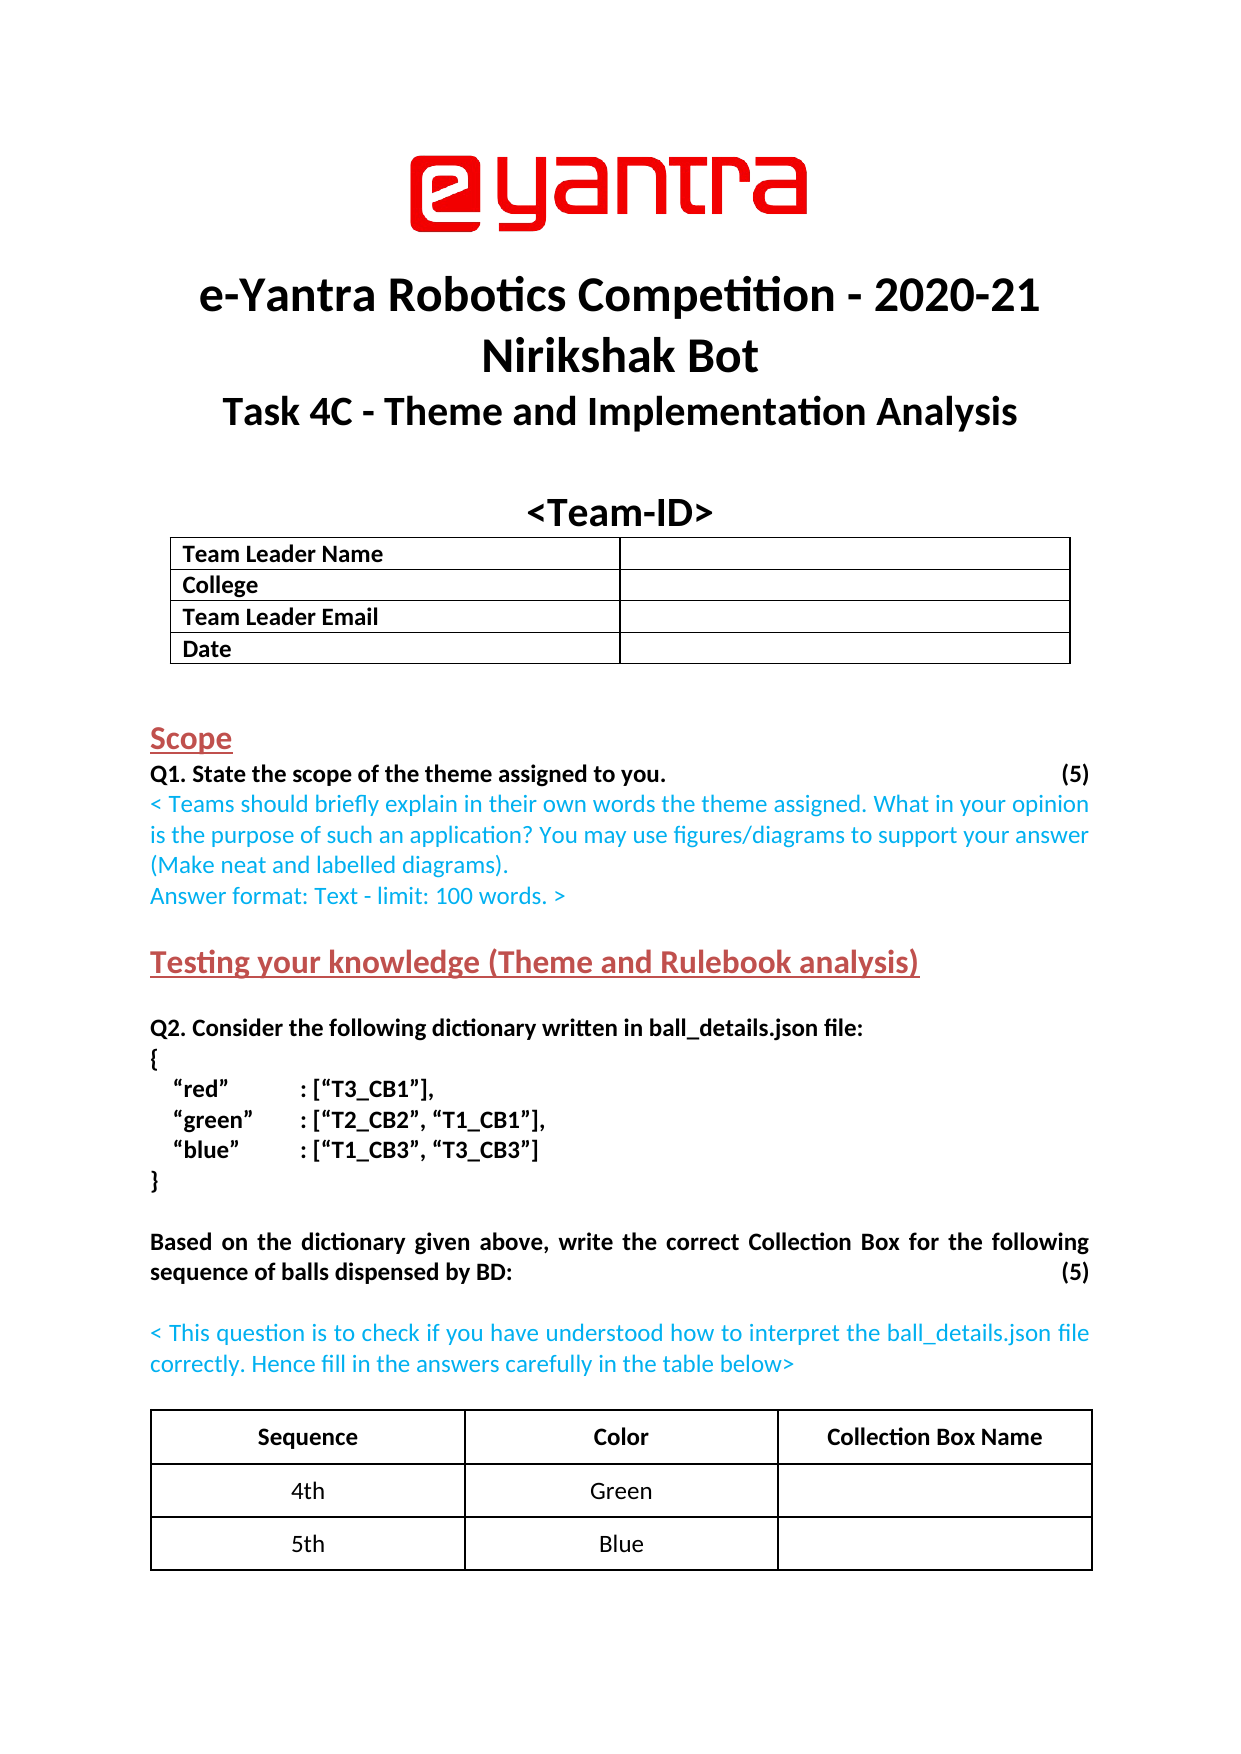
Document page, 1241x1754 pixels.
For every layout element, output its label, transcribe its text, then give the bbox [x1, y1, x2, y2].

text Q1. State the scope of the theme assigned to you. (5) [150, 758, 1090, 788]
table_cell Date [171, 633, 619, 663]
text Testing your knowledge (Theme and Rulebook analysis) [150, 941, 1090, 982]
text Q2. Consider the following dictionary written in ball_details.json file: [150, 1012, 1090, 1043]
text <Team-ID> [150, 486, 1090, 537]
table_cell Blue [466, 1518, 777, 1569]
text < Teams should briefly explain in their own words the theme assigned. What in your opinion is the purpose of such an application? You may use figures/diagrams to support your answer (Make neat and labelled diagrams). [150, 788, 1090, 880]
table_cell [621, 633, 1069, 663]
table_header Color [466, 1411, 777, 1462]
table_cell [621, 570, 1069, 600]
table_cell 4th [152, 1465, 464, 1516]
table_header [621, 538, 1069, 569]
text “green” : [“T2_CB2”, “T1_CB1”], [150, 1104, 1090, 1134]
text Nirikshak Bot [150, 323, 1090, 384]
table_header Sequence [152, 1411, 464, 1462]
text < This question is to check if you have understood how to interpret the ball_details.json file correctly. Hence fill in the answers carefully in the table below> [150, 1317, 1090, 1378]
picture [390, 150, 818, 236]
table_cell College [171, 570, 619, 600]
text Task 4C - Theme and Implementation Analysis [150, 384, 1090, 435]
table_cell [621, 601, 1069, 632]
table_cell Green [466, 1465, 777, 1516]
text Based on the dictionary given above, write the correct Collection Box for the following sequence of balls dispensed by BD: (5) [150, 1226, 1090, 1287]
text e-Yantra Robotics Competition - 2020-21 [150, 262, 1090, 323]
table_cell 5th [152, 1518, 464, 1569]
table_cell [779, 1518, 1091, 1569]
text “blue” : [“T1_CB3”, “T3_CB3”] [150, 1134, 1090, 1165]
table_cell [779, 1465, 1091, 1516]
text “red” : [“T3_CB1”], [150, 1073, 1090, 1104]
table_cell Team Leader Email [171, 601, 619, 632]
text { [150, 1043, 1090, 1073]
table_header Collection Box Name [779, 1411, 1091, 1462]
text Scope [150, 717, 1090, 758]
text Answer format: Text - limit: 100 words. > [150, 880, 1090, 910]
table_header Team Leader Name [171, 538, 619, 569]
text } [150, 1165, 1090, 1195]
